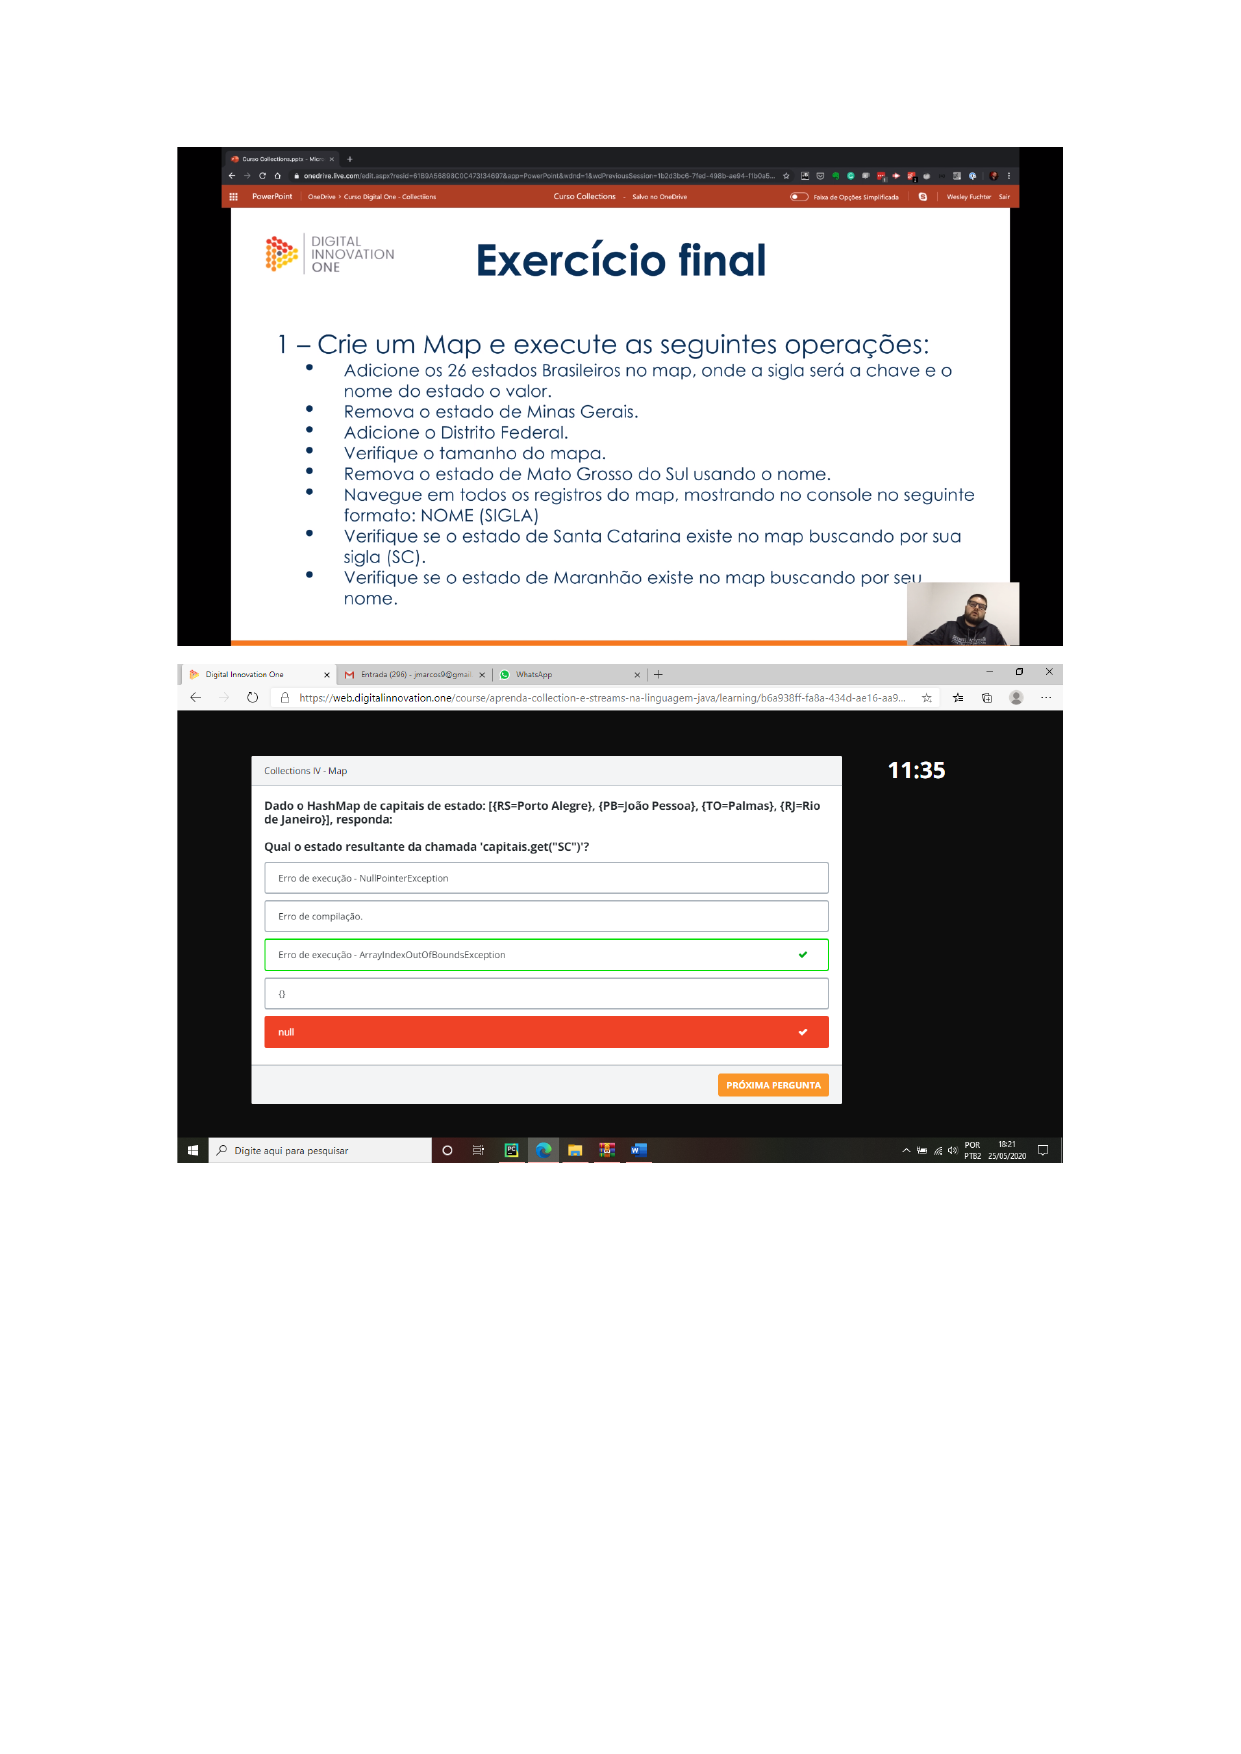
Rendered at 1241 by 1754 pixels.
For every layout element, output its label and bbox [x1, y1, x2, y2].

picture [177, 147, 1063, 646]
picture [177, 664, 1063, 1163]
